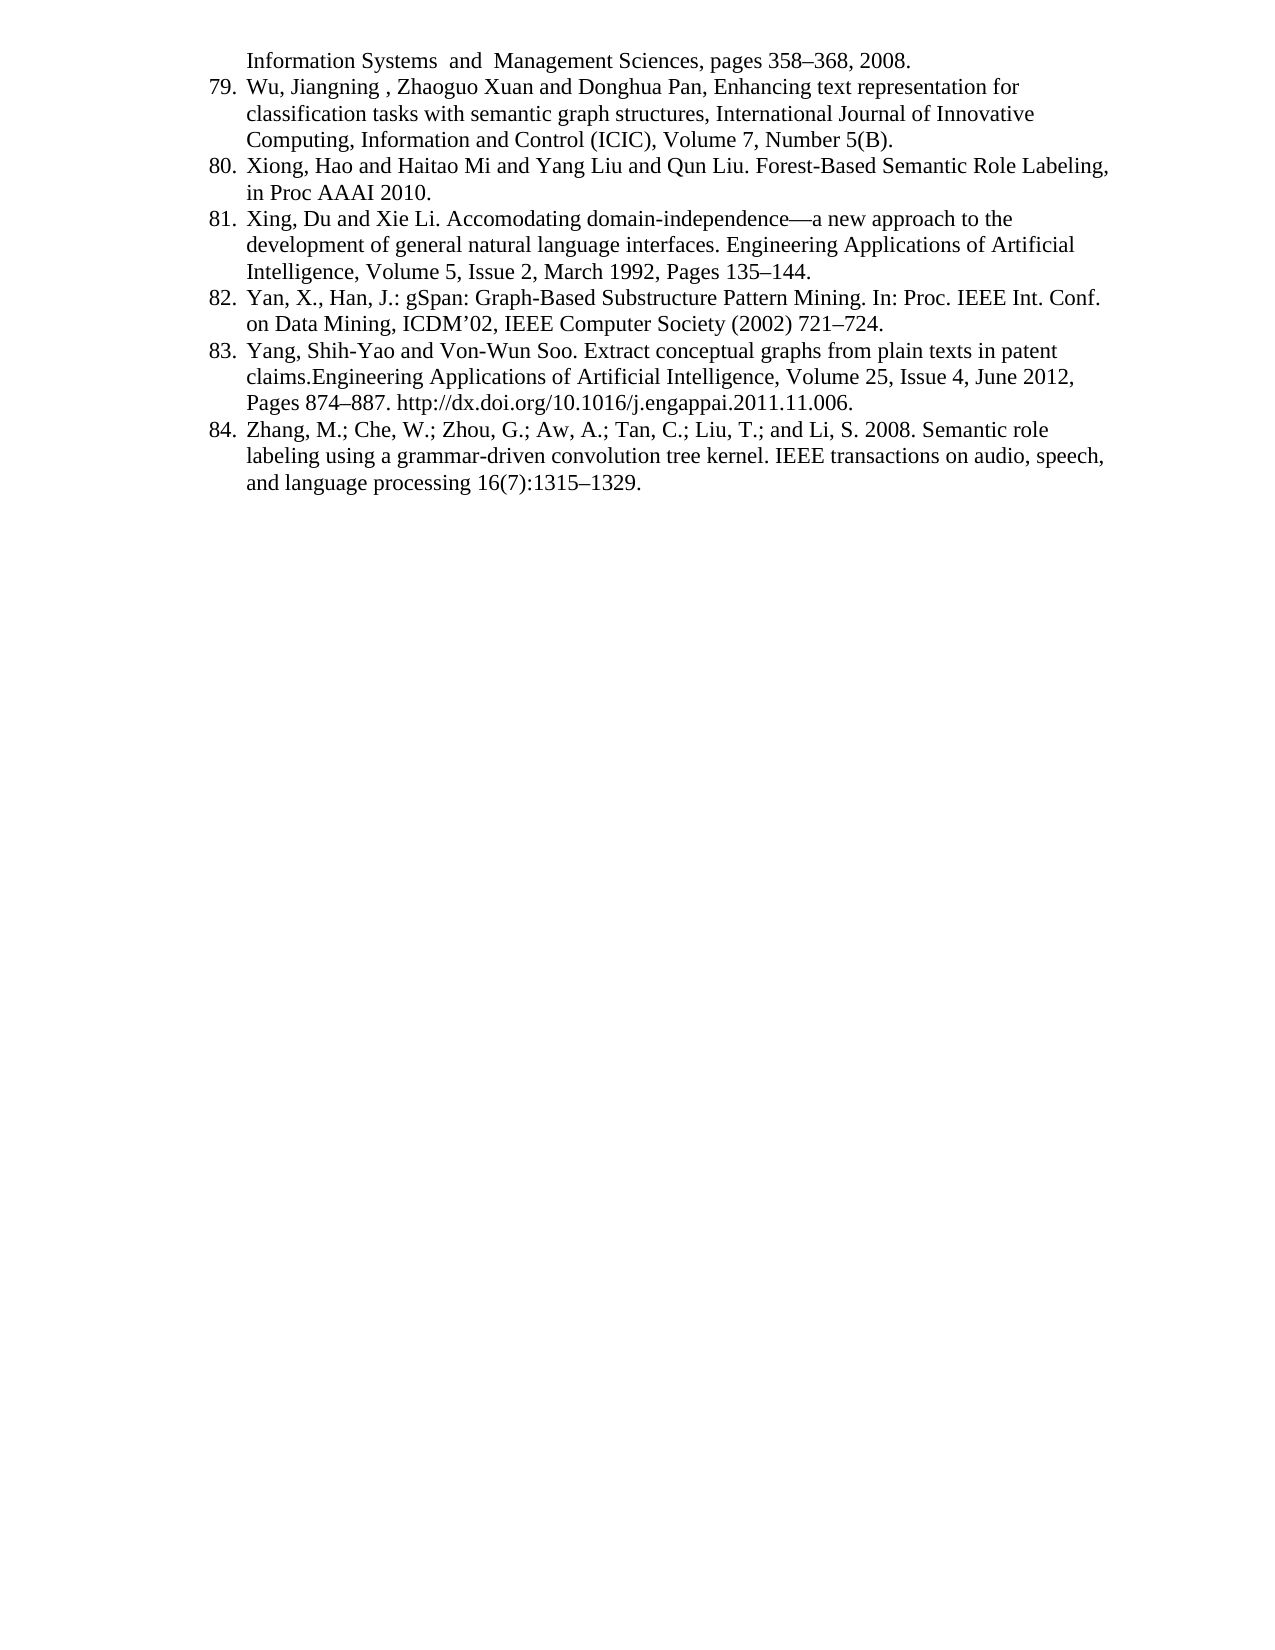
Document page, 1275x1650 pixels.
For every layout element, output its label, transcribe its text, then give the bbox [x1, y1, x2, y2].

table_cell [160, 47, 1138, 152]
table_cell Xiong, Hao and Haitao Mi and Yang Liu and Qun Liu. Forest-Based Semantic Role Labeling, in Proc AAAI 2010. Xing, Du and Xie Li. Accomodating domain-independence—a new approach to the development of general natural language interfaces. Engineering Applications of Artificial Intelligence, Volume 5, Issue 2, March 1992, Pages 135–144. [160, 152, 1138, 284]
table_cell Yan, X., Han, J.: gSpan: Graph-Based Substructure Pattern Mining. In: Proc. IEEE Int. Conf. on Data Mining, ICDM’02, IEEE Computer Society (2002) 721–724. Yang, Shih-Yao and Von-Wun Soo. Extract conceptual graphs from plain texts in patent claims.Engineering Applications of Artificial Intelligence, Volume 25, Issue 4, June 2012, Pages 874–887. http://dx.doi.org/10.1016/j.engappai.2011.11.006. [160, 284, 1138, 416]
table_cell Zhang, M.; Che, W.; Zhou, G.; Aw, A.; Tan, C.; Liu, T.; and Li, S. 2008. Semantic role labeling using a grammar-driven convolution tree kernel. IEEE transactions on audio, speech, and language processing 16(7):1315–1329. [160, 416, 1138, 495]
